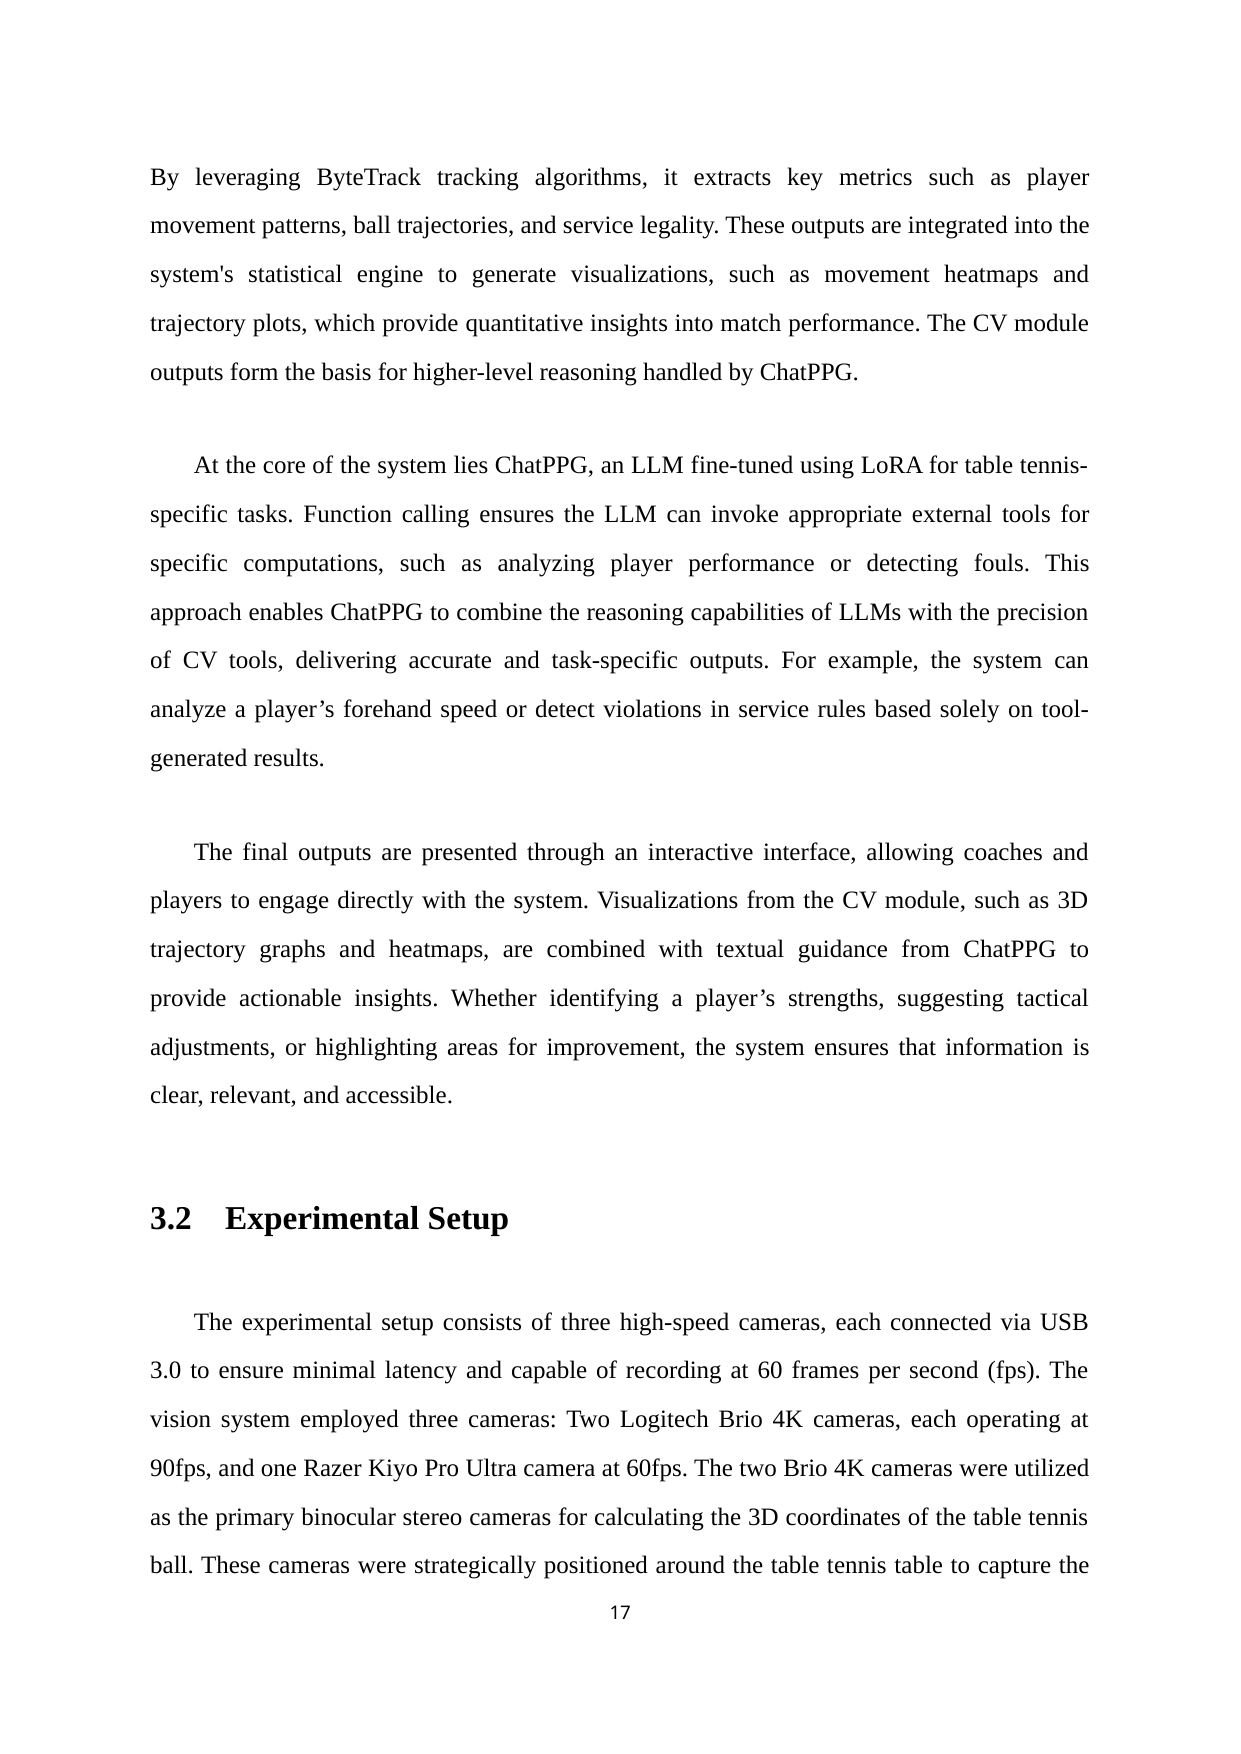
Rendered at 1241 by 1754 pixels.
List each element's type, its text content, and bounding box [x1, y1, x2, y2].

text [150, 1305, 1090, 1581]
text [150, 160, 1090, 387]
text The final outputs are presented through an interactive interface, allowing coaches and players to engage directly with the system. Visualizations from the CV module, such as 3D trajectory graphs and heatmaps, are combined with textual guidance from ChatPPG to provide actionable insights. Whether identifying a player’s strengths, suggesting tactical adjustments, or highlighting areas for improvement, the system ensures that information is clear, relevant, and accessible. [150, 835, 1090, 1111]
text At the core of the system lies ChatPPG, an LLM fine-tuned using LoRA for table tennis-specific tasks. Function calling ensures the LLM can invoke appropriate external tools for specific computations, such as analyzing player performance or detecting fouls. This approach enables ChatPPG to combine the reasoning capabilities of LLMs with the precision of CV tools, delivering accurate and task-specific outputs. For example, the system can analyze a player’s forehand speed or detect violations in service rules based solely on tool-generated results. [150, 448, 1090, 773]
subtitle Experimental Setup [150, 1185, 1090, 1250]
